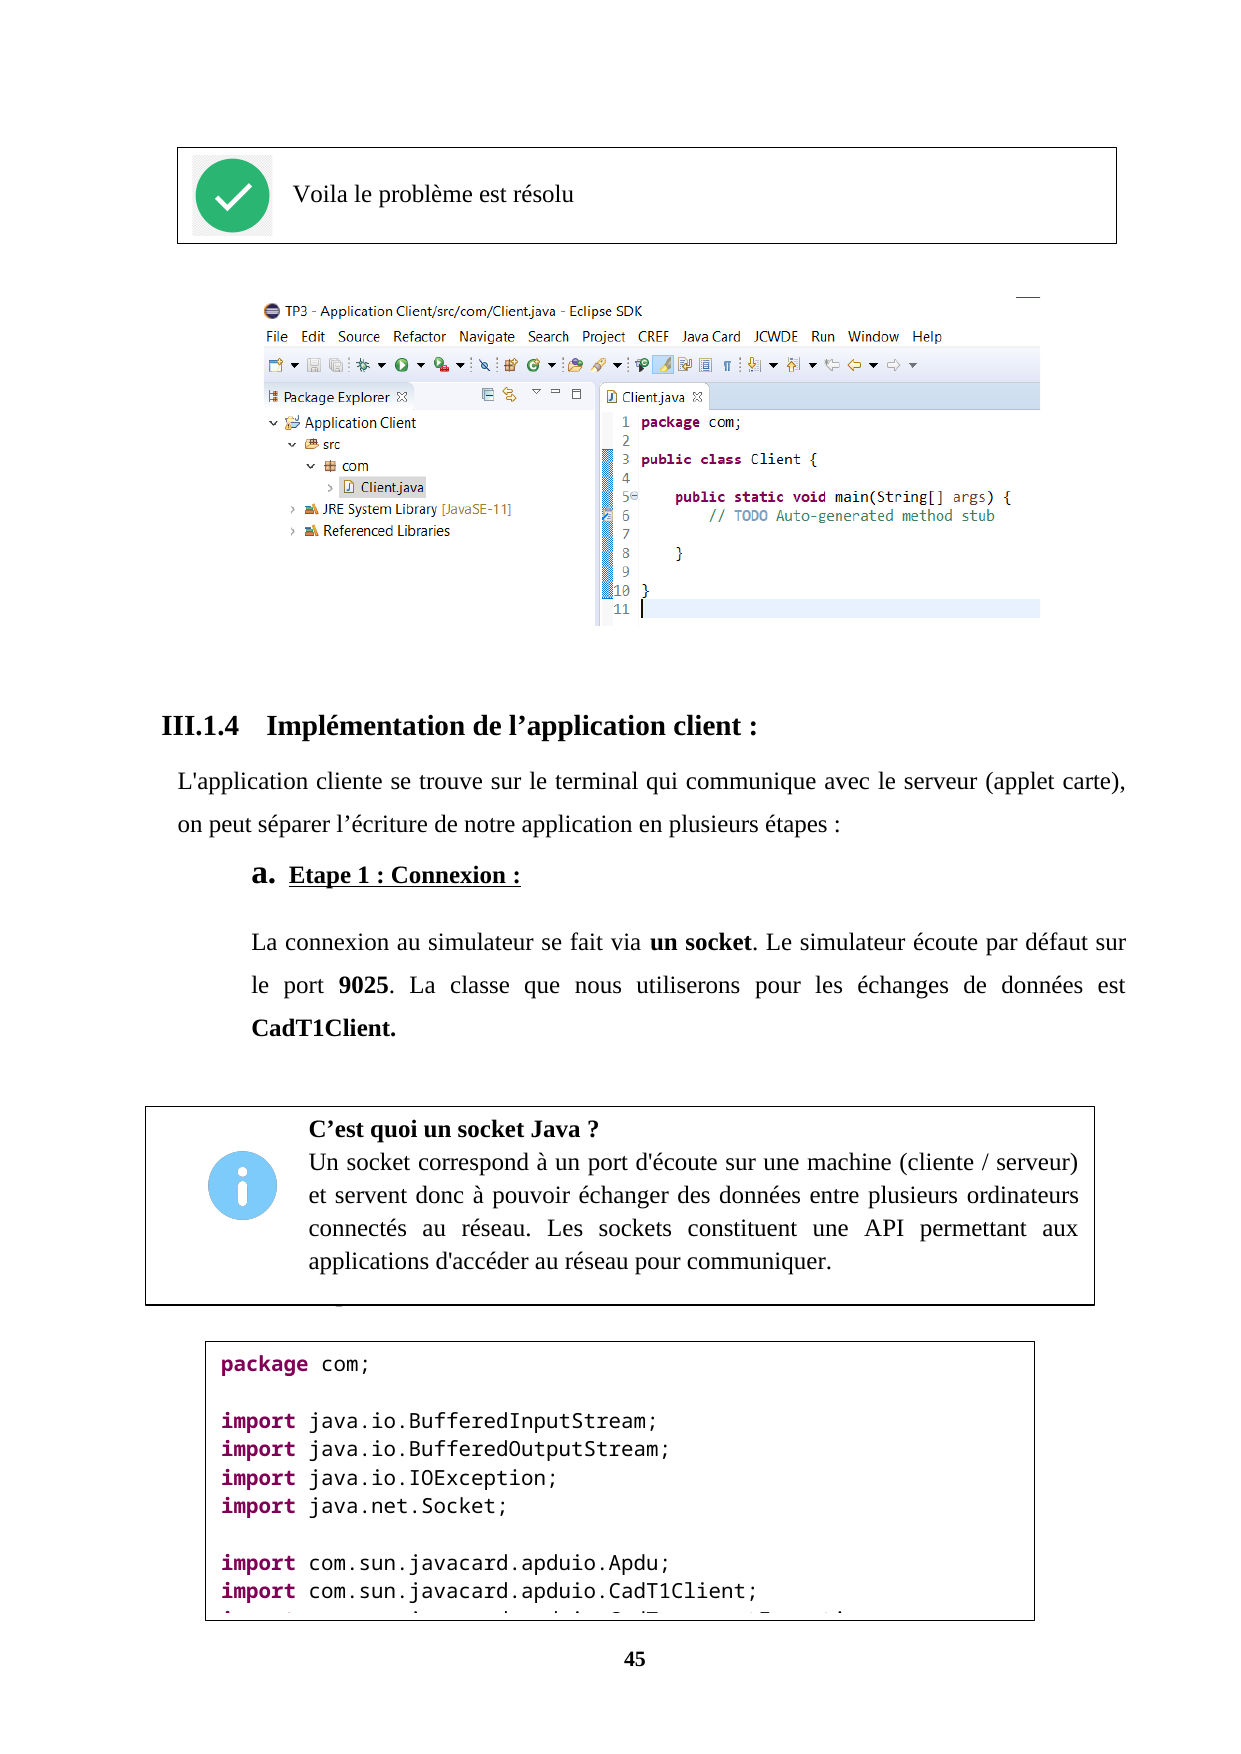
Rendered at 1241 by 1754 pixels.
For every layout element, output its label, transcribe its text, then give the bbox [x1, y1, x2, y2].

text La connexion au simulateur se fait via un socket. Le simulateur écoute par défaut sur le port 9025. La classe que nous utiliserons pour les échanges de données est CadT1Client. [251, 927, 1127, 1042]
text Implémentation de l’application client : [161, 708, 1092, 741]
list Etape 1 : Connexion : [251, 853, 1127, 891]
picture [192, 155, 273, 236]
text L'application cliente se trouve sur le terminal qui communique avec le serveur (applet carte), on peut séparer l’écriture de notre application en plusieurs étapes : [177, 766, 1127, 838]
picture [263, 297, 1041, 626]
picture [206, 1150, 279, 1222]
